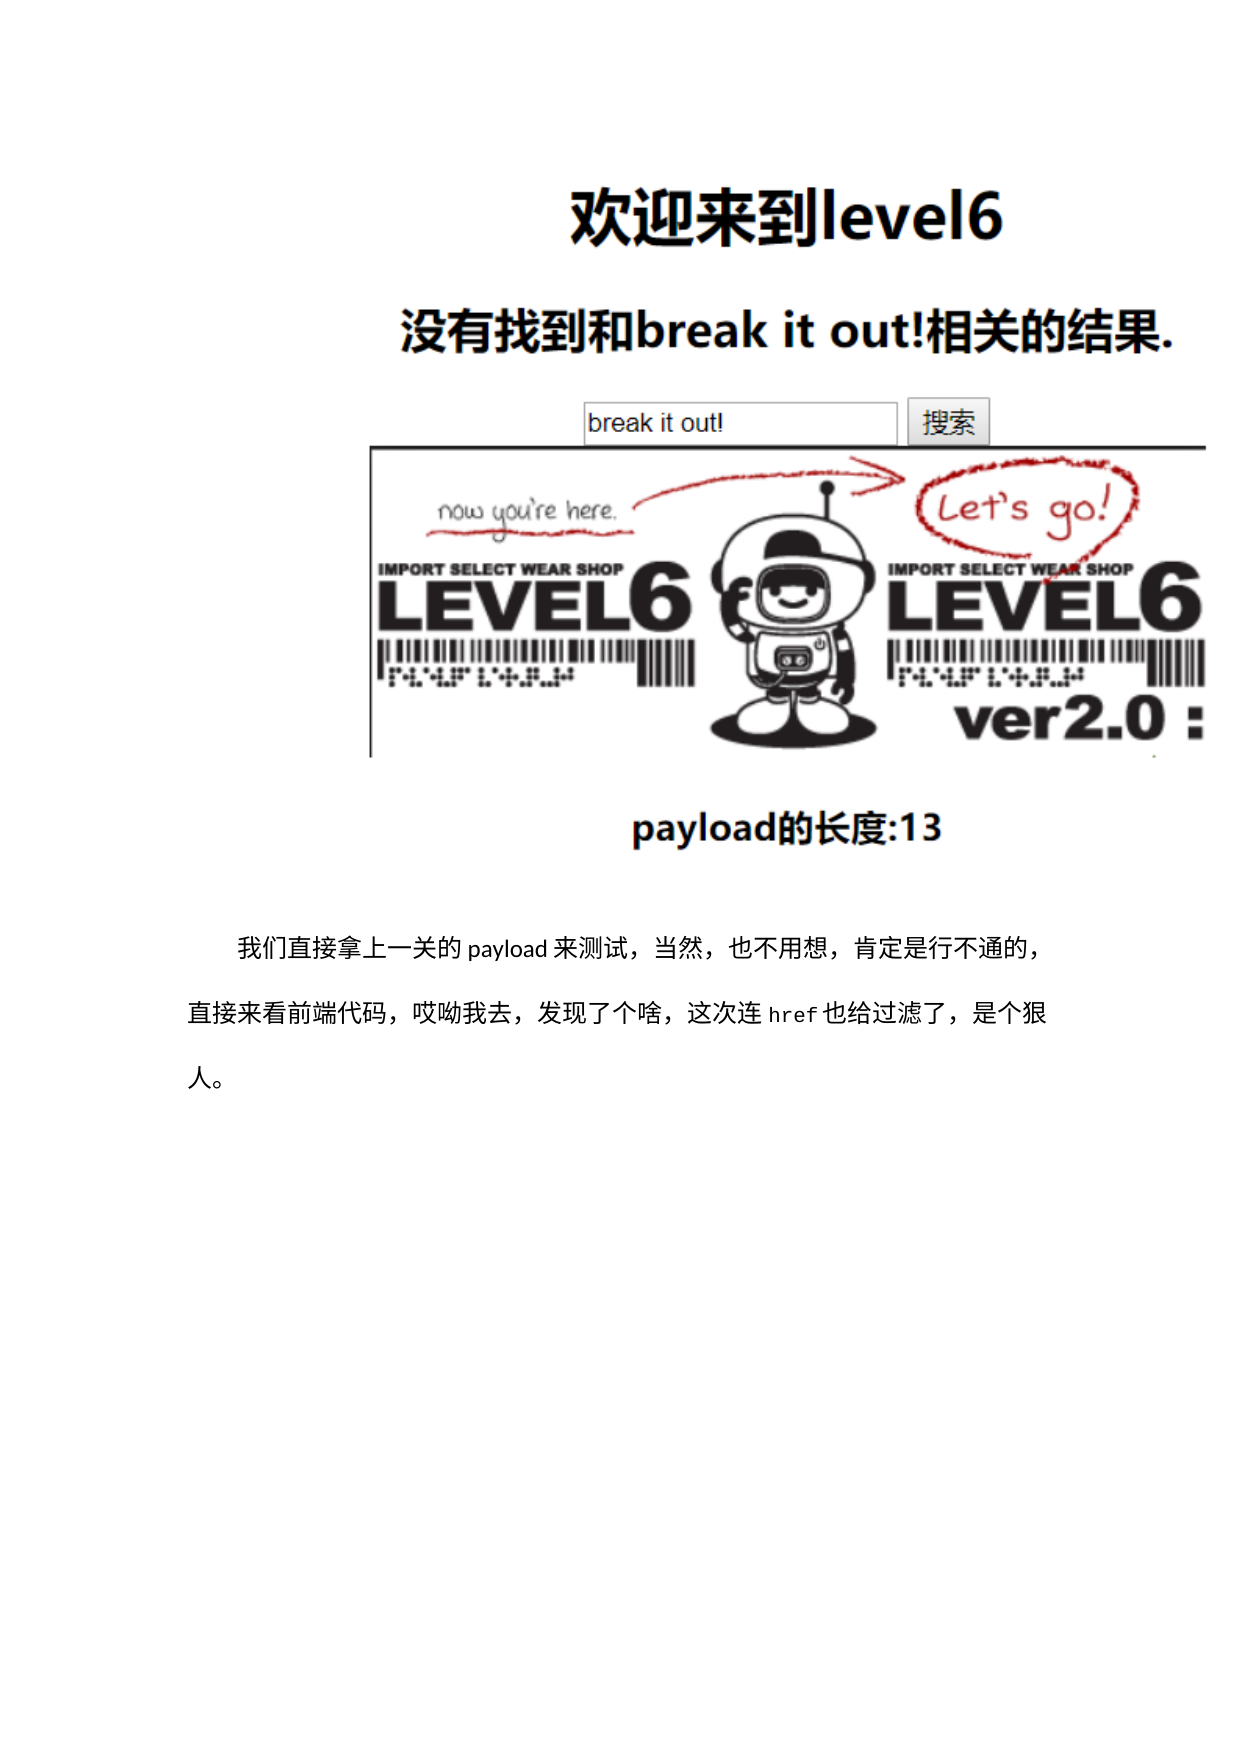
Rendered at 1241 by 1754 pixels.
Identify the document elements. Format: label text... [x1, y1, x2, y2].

text 我们直接拿上一关的payload来测试，当然，也不用想，肯定是行不通的，直接来看前端代码，哎呦我去，发现了个啥，这次连 href也给过滤了，是个狠人。 [187, 914, 1053, 1109]
picture [187, 162, 1241, 880]
